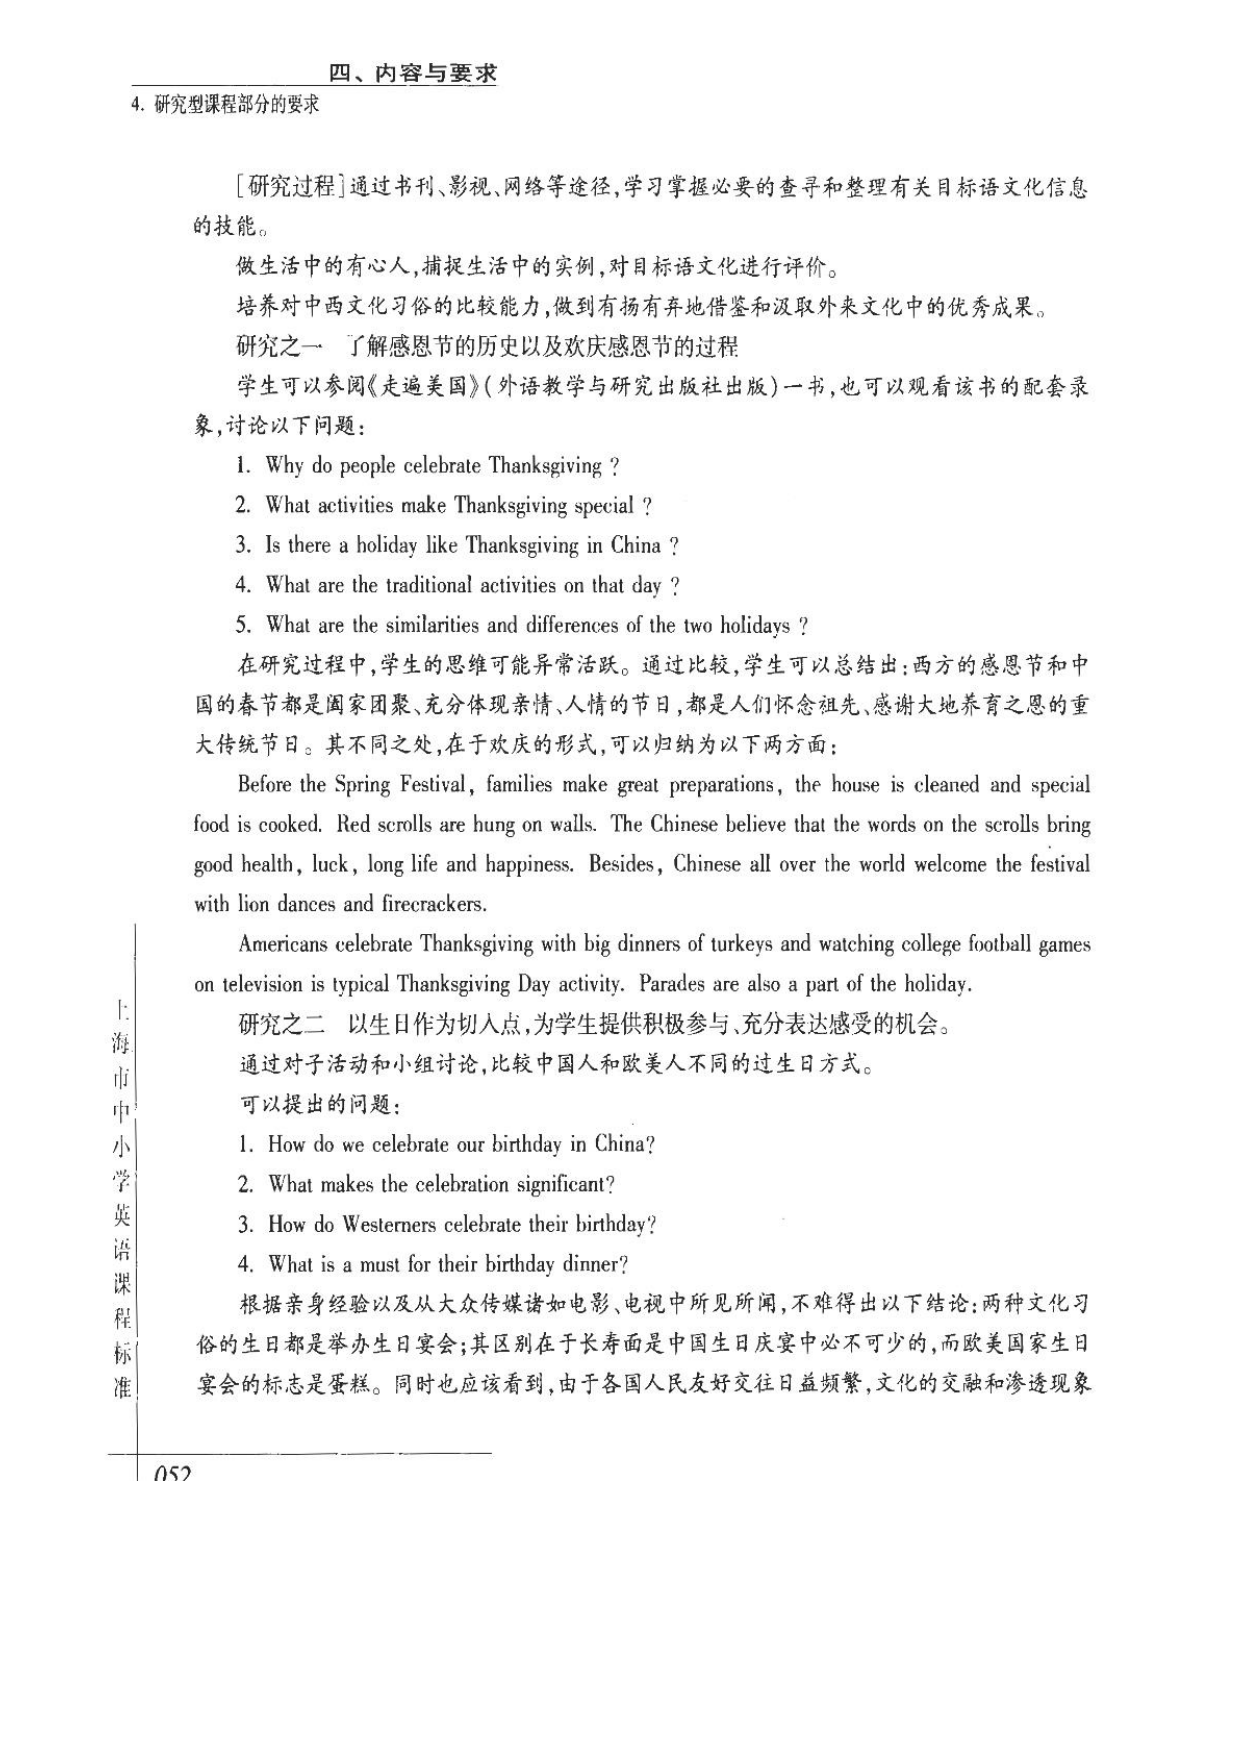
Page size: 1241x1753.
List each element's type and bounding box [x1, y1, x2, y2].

picture [88, 60, 1104, 1481]
